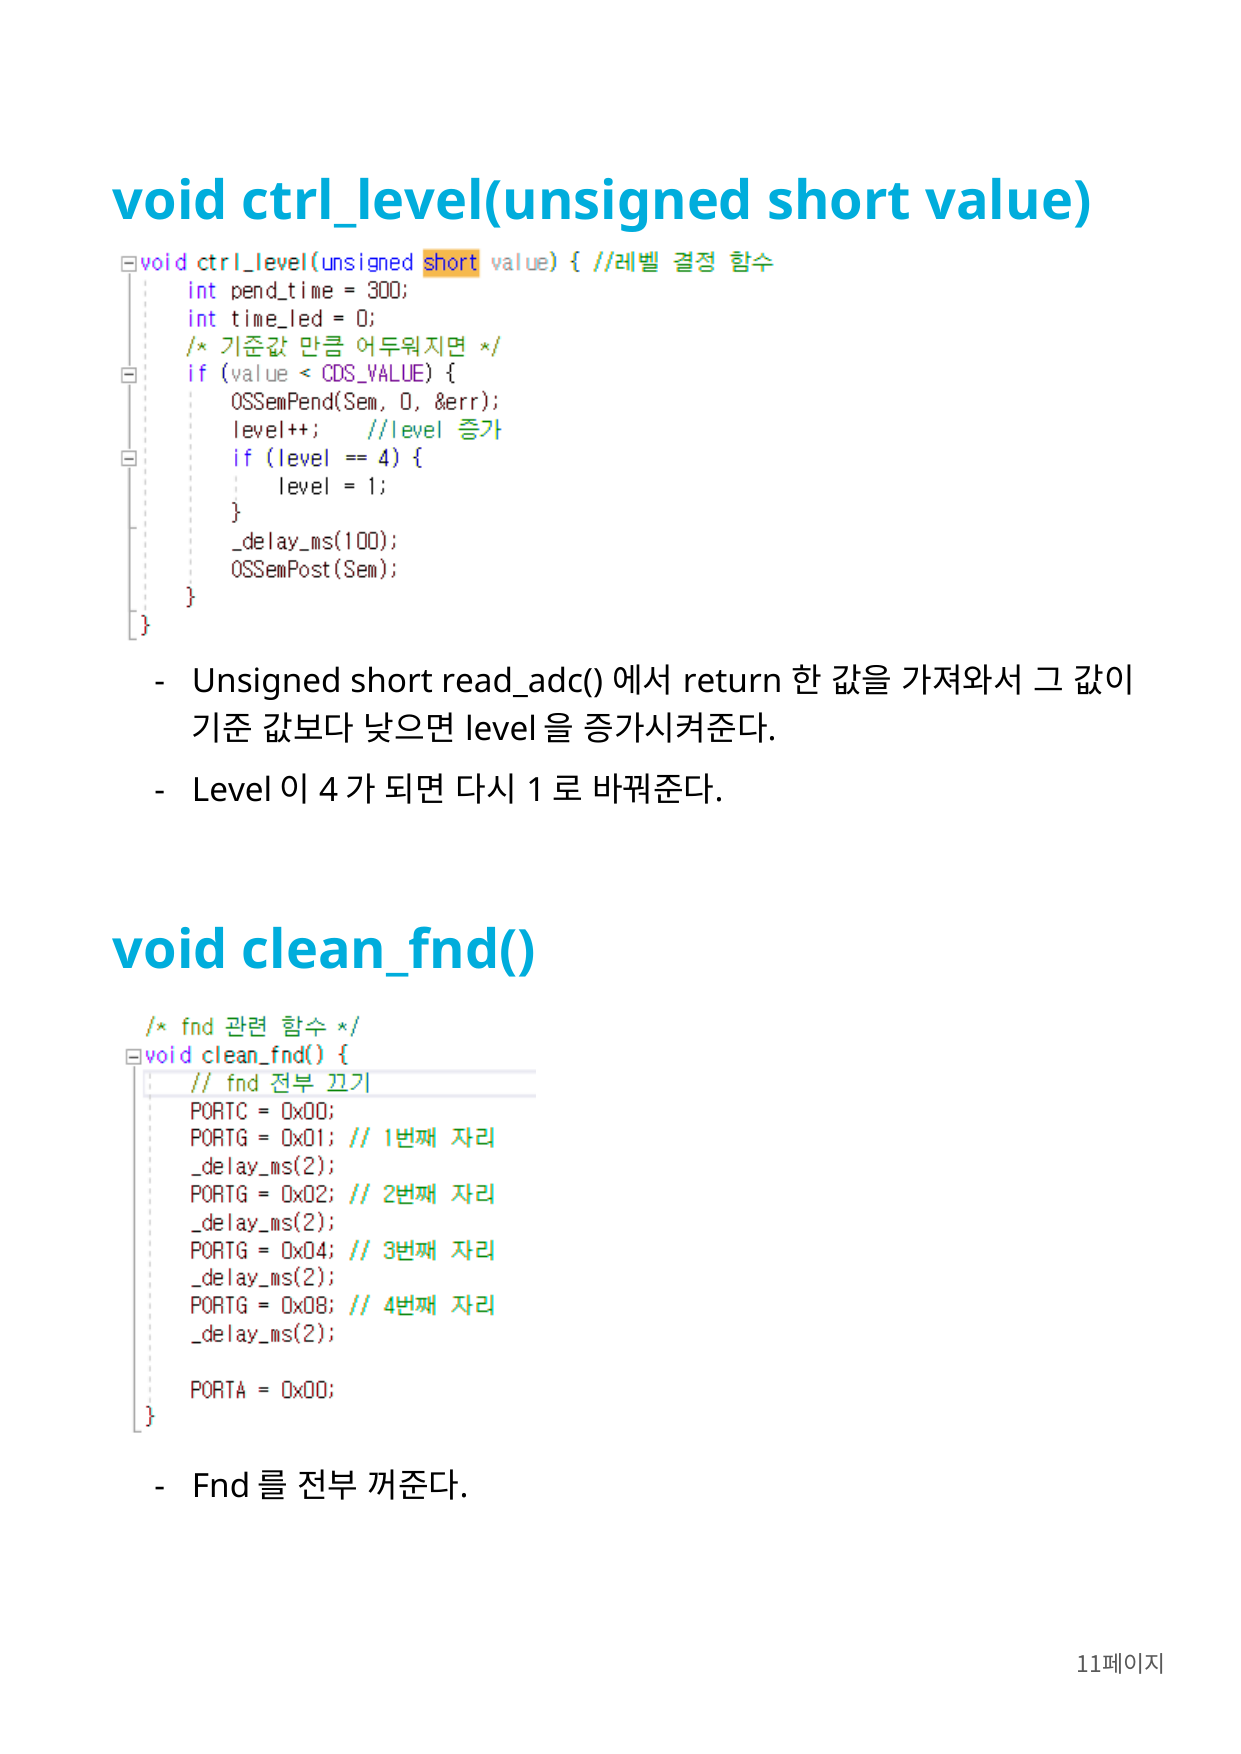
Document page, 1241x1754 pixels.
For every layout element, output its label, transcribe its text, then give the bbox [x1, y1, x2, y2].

list void ctrl_level(unsigned short value) [112, 161, 1165, 235]
picture [112, 247, 780, 642]
list Fnd를 전부 꺼준다. [154, 1459, 1165, 1507]
picture [112, 996, 536, 1447]
list Level이 4가 되면 다시 1로 바꿔준다. [154, 763, 1165, 812]
list Unsigned short read_adc() 에서 return 한 값을 가져와서 그 값이 기준 값보다 낮으면 level을 증가시켜준다. [154, 654, 1165, 751]
list void clean_fnd() [112, 910, 1165, 984]
